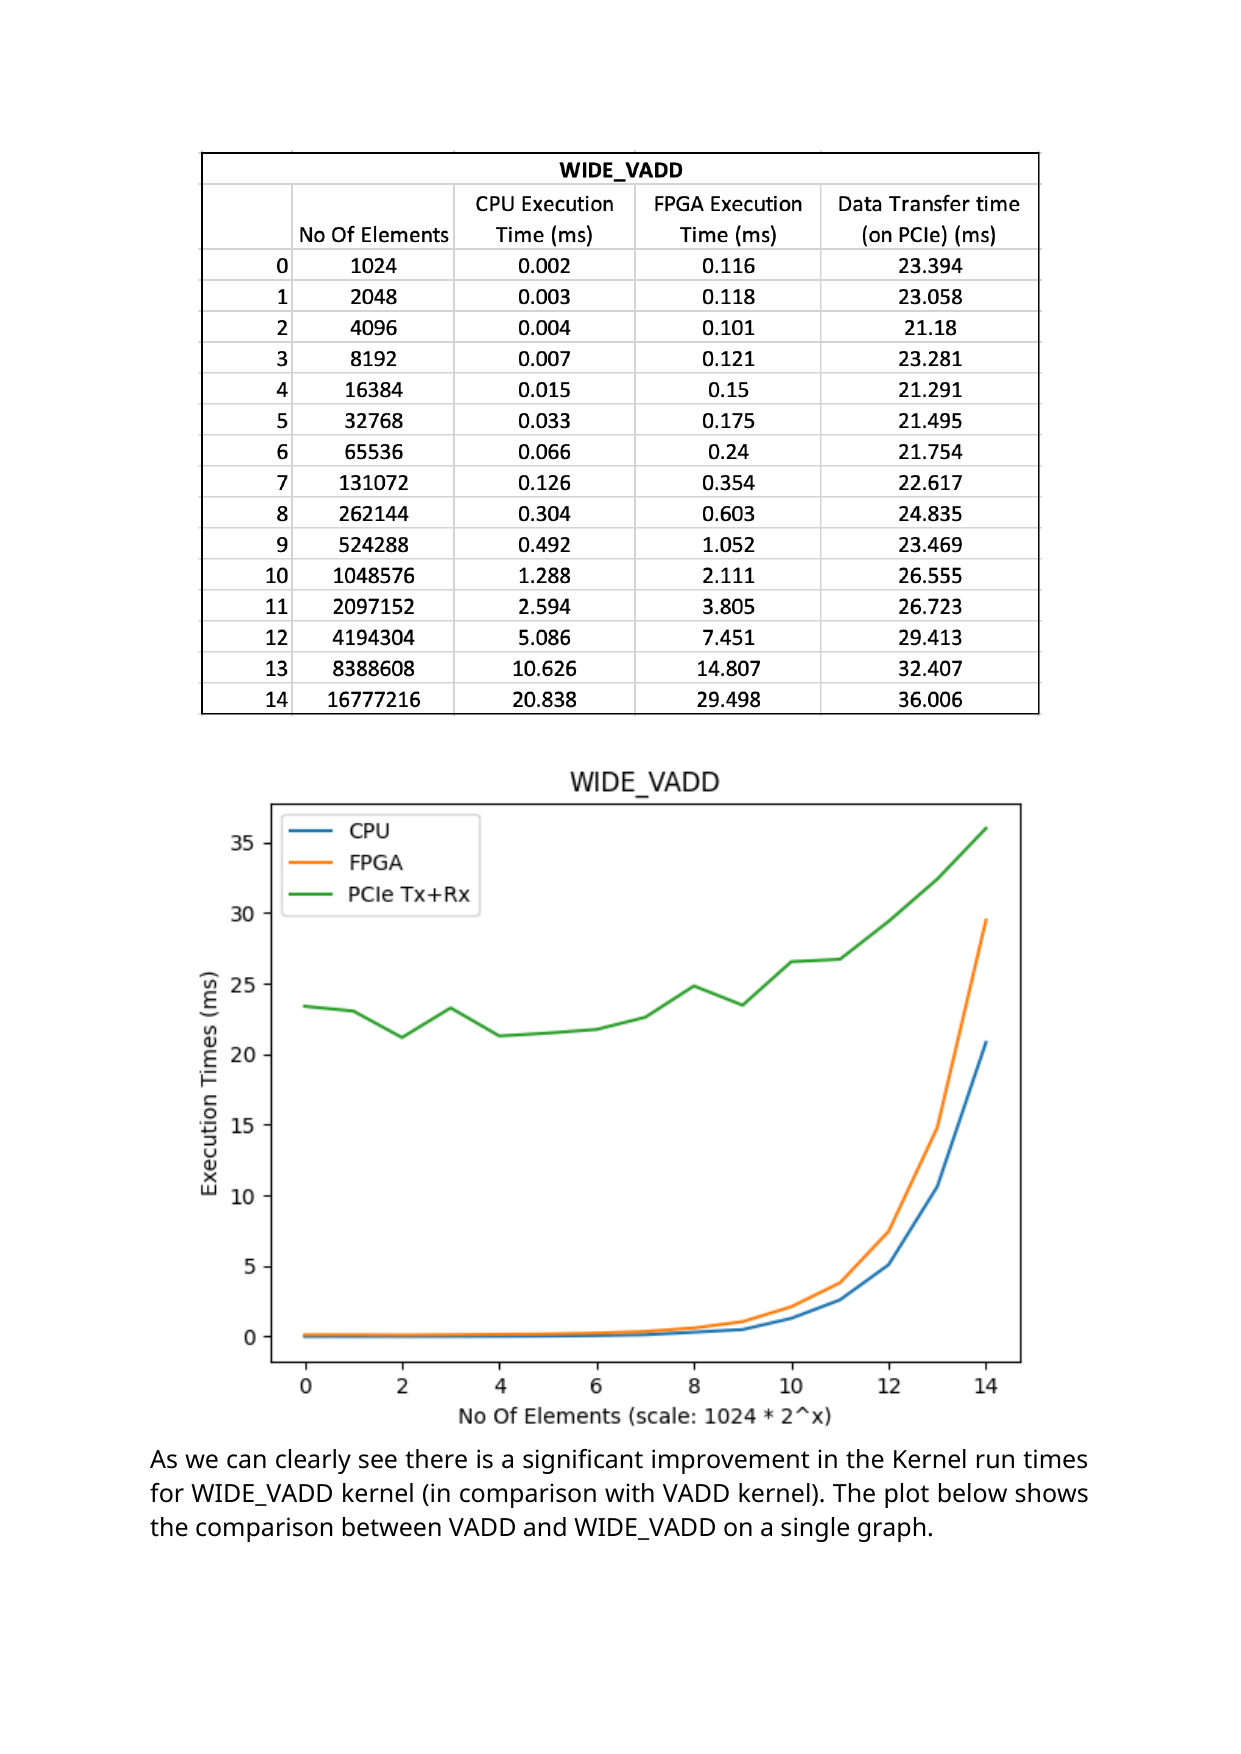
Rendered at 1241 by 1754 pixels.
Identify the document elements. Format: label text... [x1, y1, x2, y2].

picture [150, 150, 1117, 1442]
text As we can clearly see there is a significant improvement in the Kernel run times for WIDE_VADD kernel (in comparison with VADD kernel). The plot below shows the comparison between VADD and WIDE_VADD on a single graph. [150, 1442, 1090, 1544]
